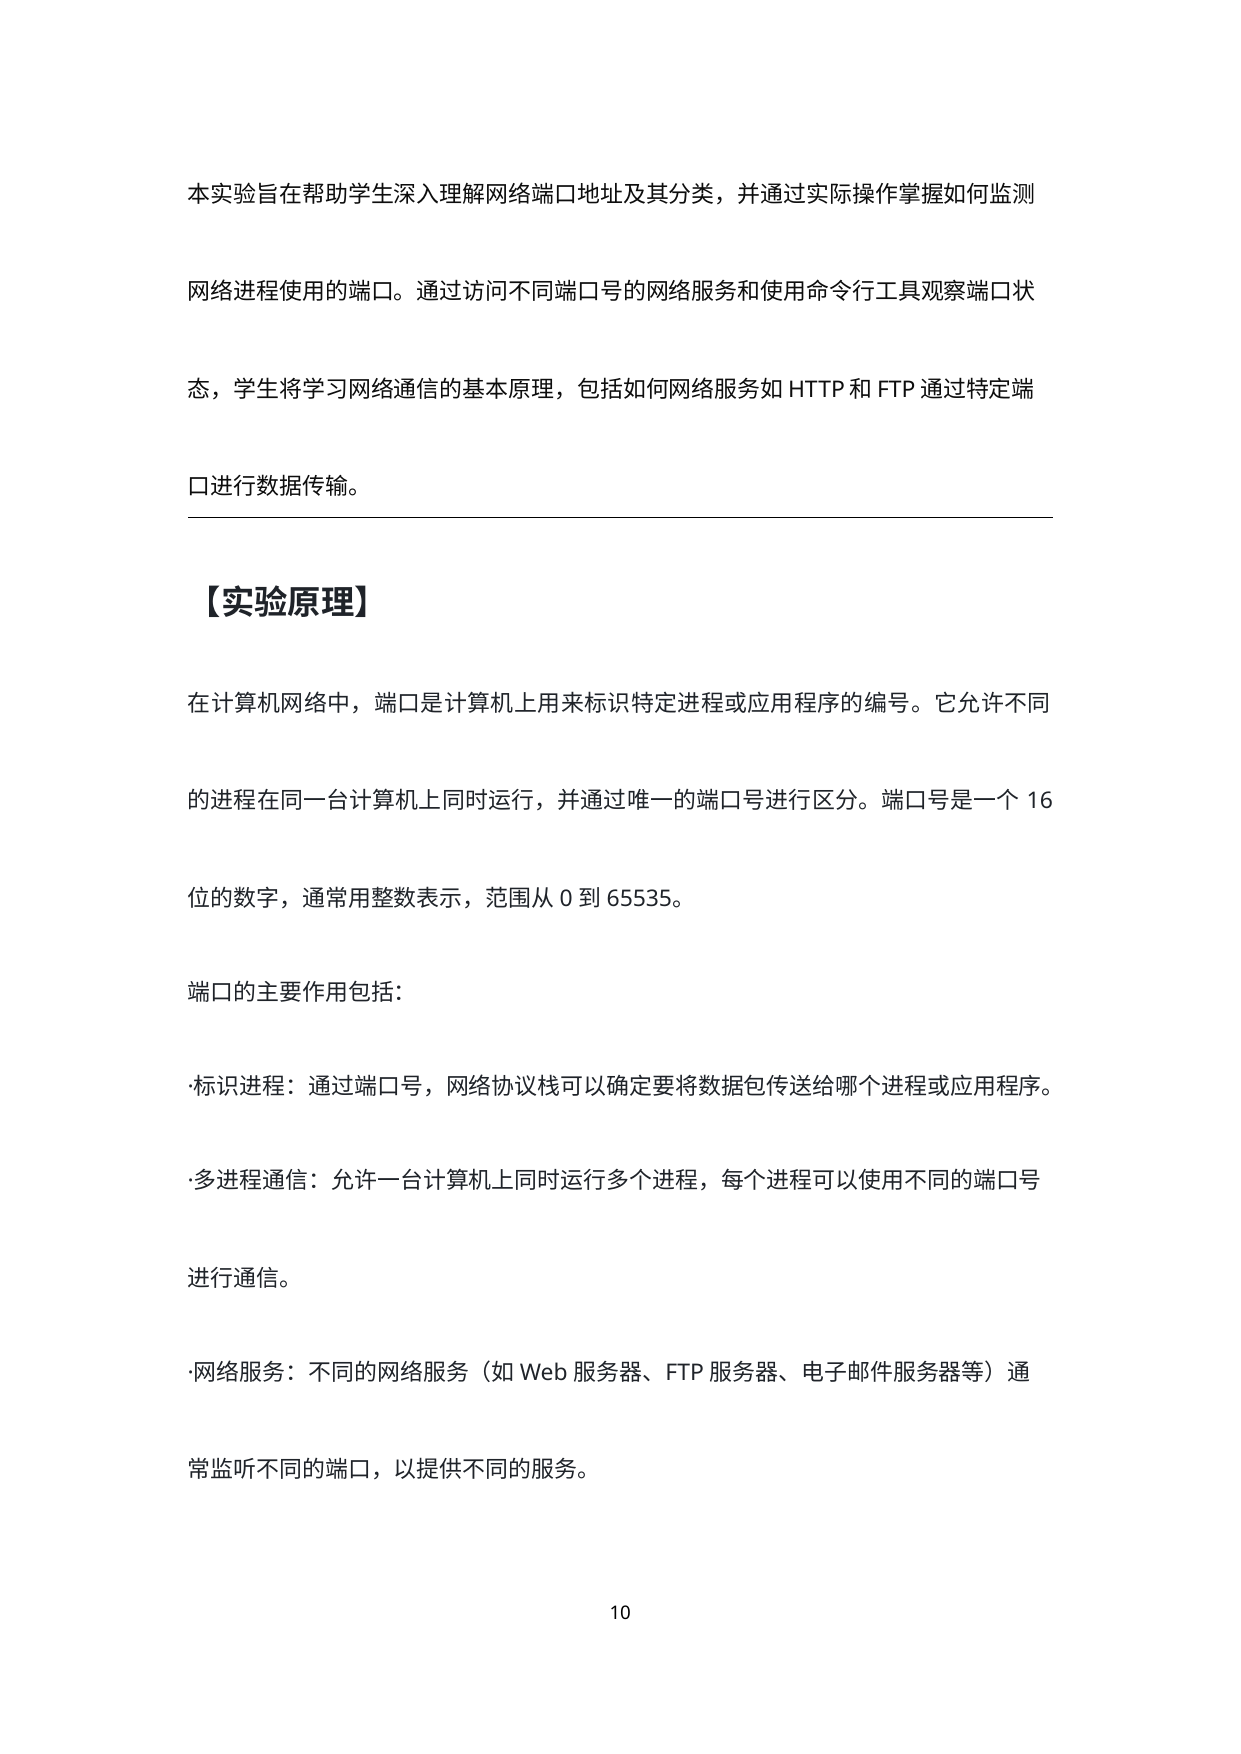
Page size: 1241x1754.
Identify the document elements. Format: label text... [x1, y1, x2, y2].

text 端口的主要作用包括： [187, 958, 1053, 1023]
text ·网络服务：不同的网络服务（如 Web 服务器、FTP 服务器、电子邮件服务器等）通常监听不同的端口，以提供不同的服务。 [187, 1338, 1053, 1500]
text 【实验原理】 [187, 567, 1053, 632]
text 本实验旨在帮助学生深入理解网络端口地址及其分类，并通过实际操作掌握如何监测网络进程使用的端口。通过访问不同端口号的网络服务和使用命令行工具观察端口状态，学生将学习网络通信的基本原理，包括如何网络服务如HTTP和FTP通过特定端口进行数据传输。 [187, 160, 1053, 517]
text ·标识进程：通过端口号，网络协议栈可以确定要将数据包传送给哪个进程或应用程序。 [187, 1052, 1053, 1117]
text ·多进程通信：允许一台计算机上同时运行多个进程，每个进程可以使用不同的端口号进行通信。 [187, 1146, 1053, 1309]
text 在计算机网络中，端口是计算机上用来标识特定进程或应用程序的编号。它允许不同的进程在同一台计算机上同时运行，并通过唯一的端口号进行区分。端口号是一个 16 位的数字，通常用整数表示，范围从 0 到 65535。 [187, 669, 1053, 929]
